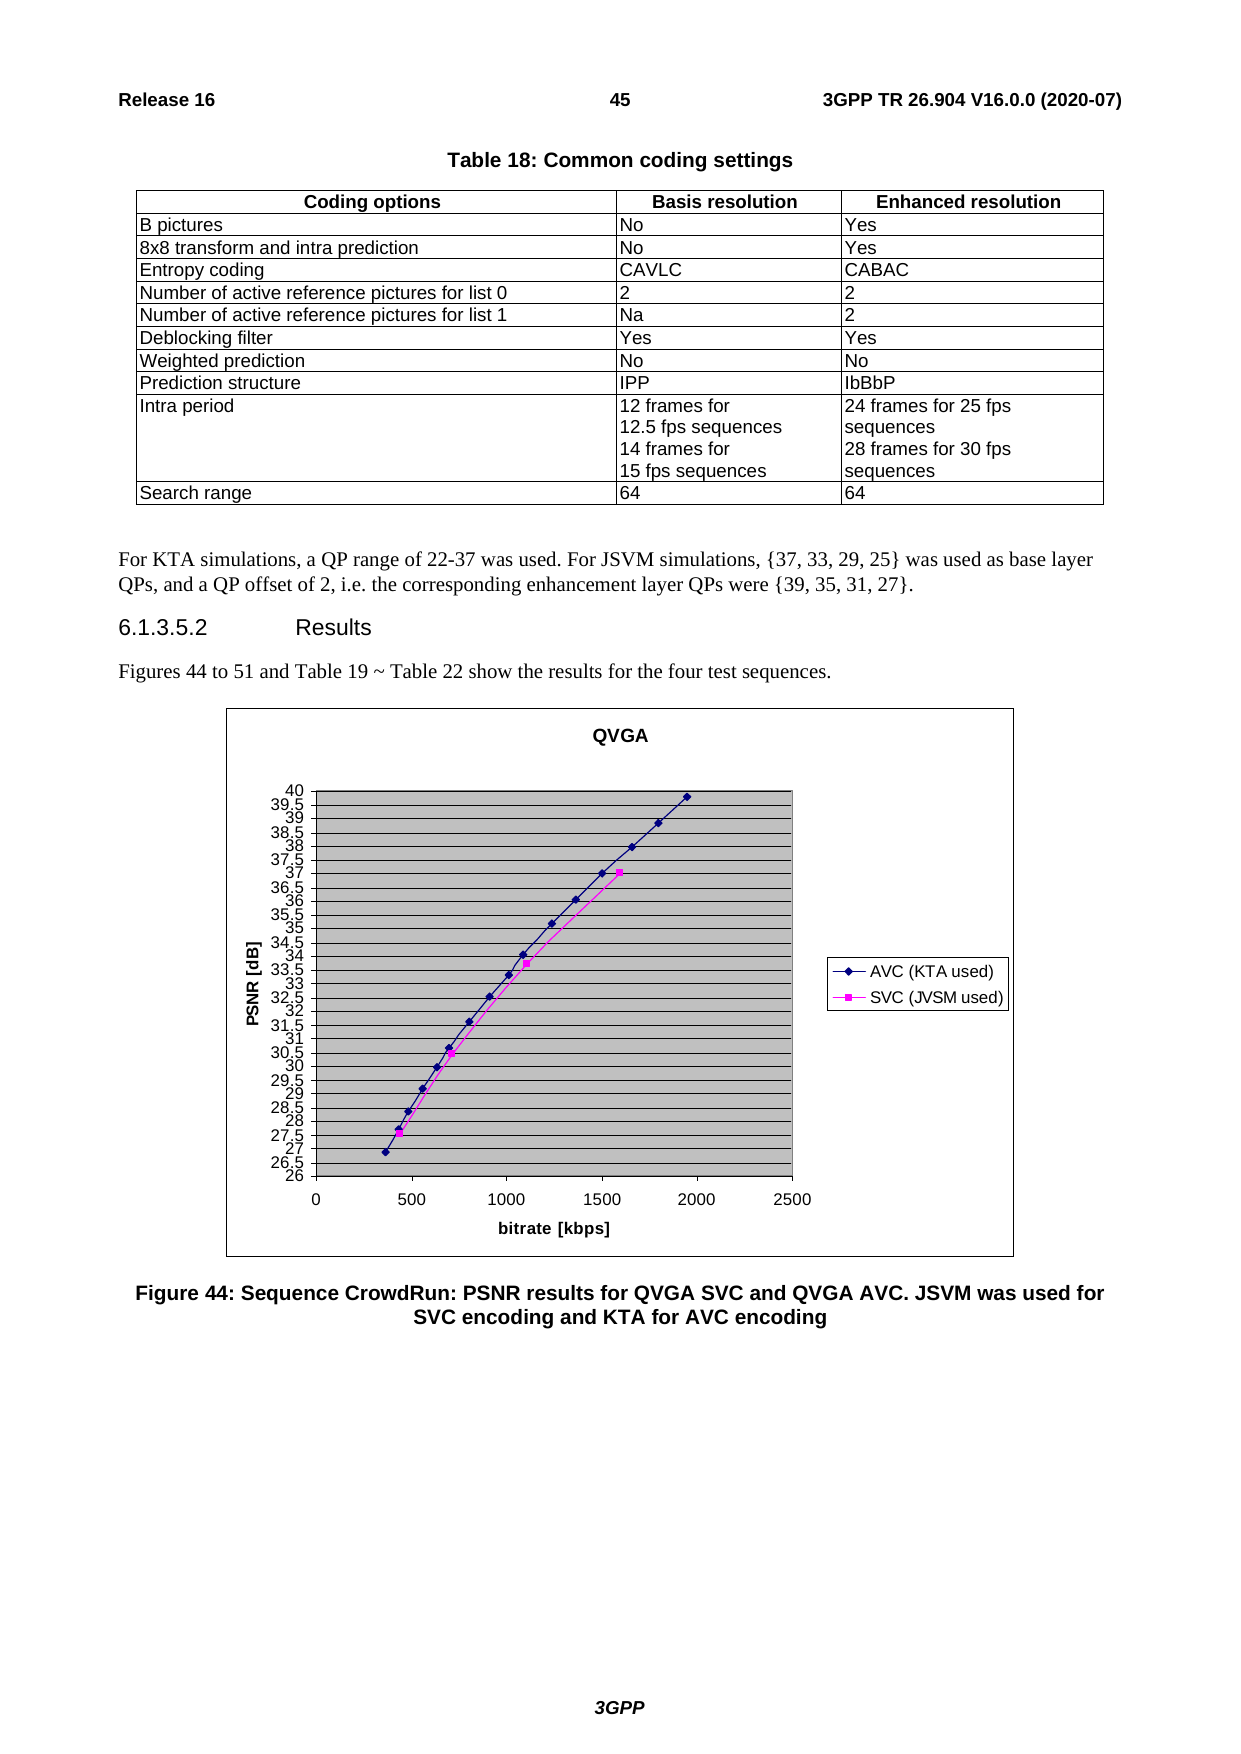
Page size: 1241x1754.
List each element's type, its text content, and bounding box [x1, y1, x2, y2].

table_cell IPP [617, 372, 841, 394]
table_cell Entropy coding [137, 259, 616, 281]
text For KTA simulations, a QP range of 22-37 was used. For JSVM simulations, {37, 33, 29, 25} was used as base layer QPs, and a QP offset of 2, i.e. the corresponding enhancement layer QPs were {39, 35, 31, 27}. [118, 547, 1122, 596]
table_cell Deblocking filter [137, 327, 616, 348]
text Table 18: Common coding settings [118, 147, 1122, 171]
table_cell Na [617, 304, 841, 326]
table_cell No [617, 214, 841, 235]
table_cell CAVLC [617, 259, 841, 281]
table_cell 2 [842, 304, 1103, 326]
table_cell Search range [137, 482, 616, 503]
table_cell No [617, 236, 841, 258]
table_header Basis resolution [617, 191, 841, 213]
table_cell Yes [617, 327, 841, 348]
table_cell B pictures [137, 214, 616, 235]
table_cell No [617, 350, 841, 371]
table_header Enhanced resolution [842, 191, 1103, 213]
table_cell Number of active reference pictures for list 0 [137, 282, 616, 303]
text Figure 44: Sequence CrowdRun: PSNR results for QVGA SVC and QVGA AVC. JSVM was used for SVC encoding and KTA for AVC encoding [118, 1281, 1122, 1329]
table_cell 64 [842, 482, 1103, 503]
table_cell 2 [842, 282, 1103, 303]
table_cell 8x8 transform and intra prediction [137, 236, 616, 258]
table_cell Intra period [137, 395, 616, 481]
subtitle 6.1.3.5.2 Results [118, 614, 1122, 641]
table_cell Yes [842, 236, 1103, 258]
table_cell 12 frames for 12.5 fps sequences 14 frames for 15 fps sequences [617, 395, 841, 481]
table_cell Yes [842, 327, 1103, 348]
table_cell CABAC [842, 259, 1103, 281]
table_cell 2 [617, 282, 841, 303]
table_cell No [842, 350, 1103, 371]
table_header Coding options [137, 191, 616, 213]
table_cell Number of active reference pictures for list 1 [137, 304, 616, 326]
table_cell IbBbP [842, 372, 1103, 394]
table_cell Yes [842, 214, 1103, 235]
text Figures 44 to 51 and Table 19 ~ Table 22 show the results for the four test sequences. [118, 659, 1122, 683]
table_cell 24 frames for 25 fps sequences 28 frames for 30 fps sequences [842, 395, 1103, 481]
table_cell Weighted prediction [137, 350, 616, 371]
table_cell 64 [617, 482, 841, 503]
table_cell Prediction structure [137, 372, 616, 394]
